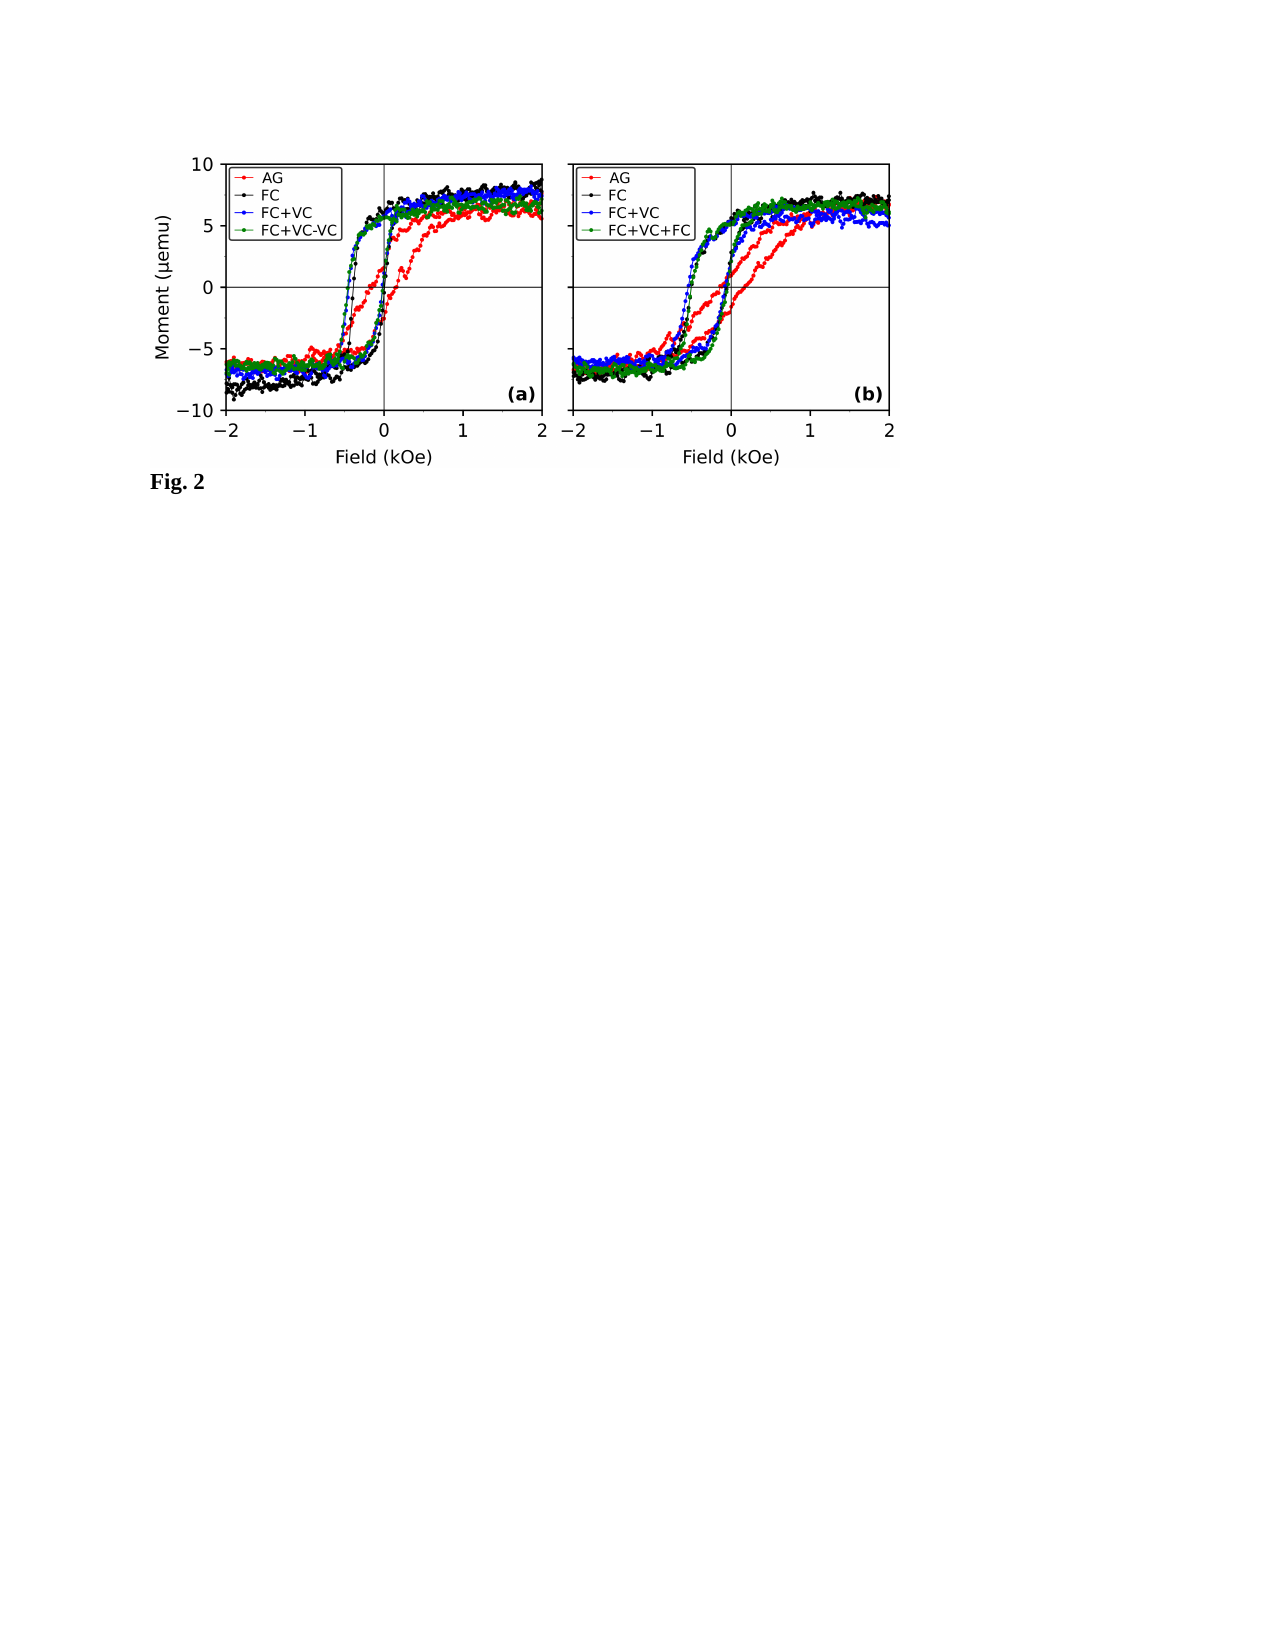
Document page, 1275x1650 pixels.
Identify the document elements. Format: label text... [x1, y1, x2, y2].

picture [150, 150, 901, 468]
text Fig. 2 [150, 468, 1125, 494]
